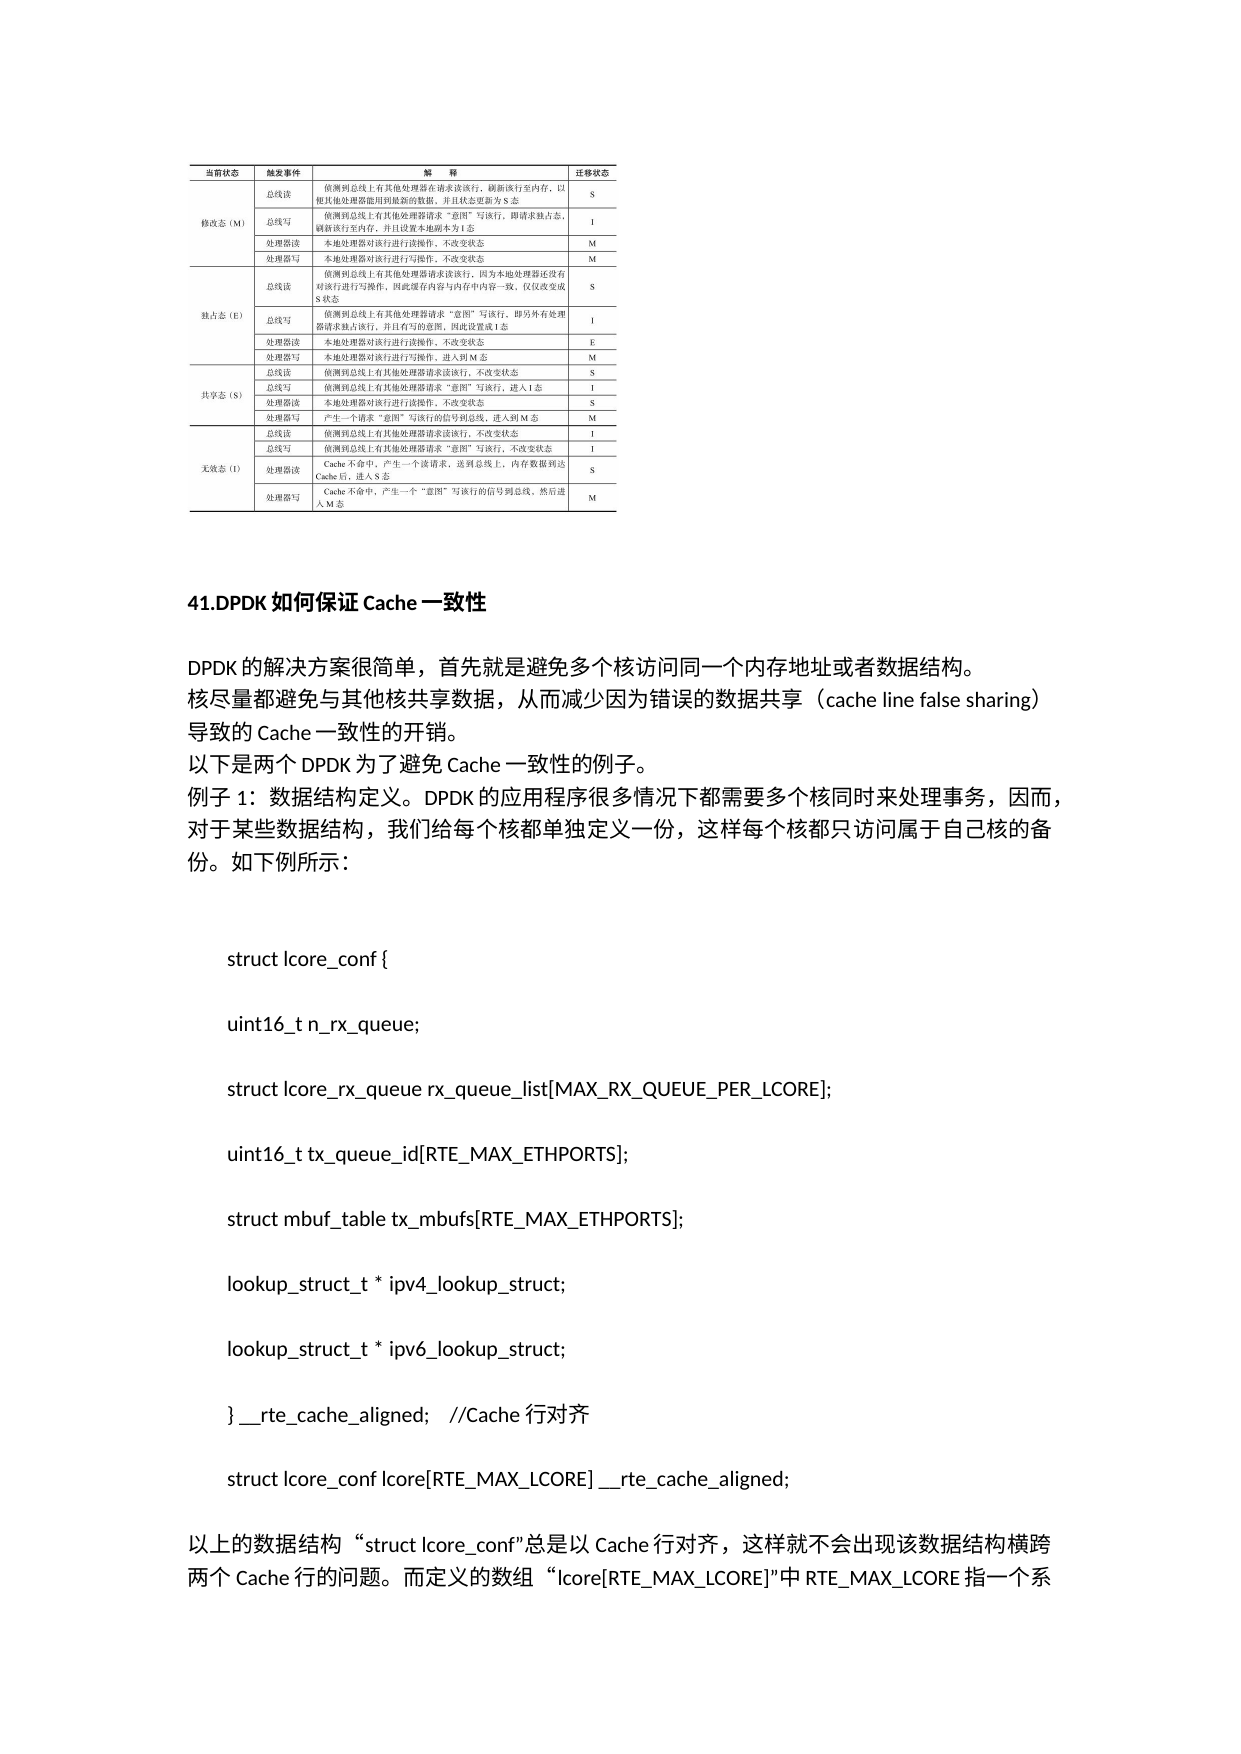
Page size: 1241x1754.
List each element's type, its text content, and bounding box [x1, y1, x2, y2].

picture [187, 162, 619, 514]
text uint16_t tx_queue_id[RTE_MAX_ETHPORTS]; [187, 1137, 1053, 1202]
text struct mbuf_table tx_mbufs[RTE_MAX_ETHPORTS]; [187, 1202, 1053, 1267]
text struct lcore_conf { [187, 942, 1053, 1007]
text 核尽量都避免与其他核共享数据，从而减少因为错误的数据共享（cache line false sharing）导致的Cache一致性的开销。 [187, 682, 1053, 747]
text DPDK的解决方案很简单，首先就是避免多个核访问同一个内存地址或者数据结构。 [187, 649, 1053, 682]
text lookup_struct_t * ipv6_lookup_struct; [187, 1332, 1053, 1397]
text 41.DPDK如何保证Cache一致性 [187, 584, 1053, 617]
text uint16_t n_rx_queue; [187, 1007, 1053, 1072]
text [187, 1527, 1053, 1592]
text 例子1：数据结构定义。DPDK的应用程序很多情况下都需要多个核同时来处理事务，因而，对于某些数据结构，我们给每个核都单独定义一份，这样每个核都只访问属于自己核的备份。如下例所示： [187, 779, 1053, 877]
text struct lcore_rx_queue rx_queue_list[MAX_RX_QUEUE_PER_LCORE]; [187, 1072, 1053, 1137]
text 以下是两个DPDK为了避免Cache一致性的例子。 [187, 747, 1053, 779]
text lookup_struct_t * ipv4_lookup_struct; [187, 1267, 1053, 1332]
text struct lcore_conf lcore[RTE_MAX_LCORE] __rte_cache_aligned; [187, 1462, 1053, 1527]
text } __rte_cache_aligned; //Cache行对齐 [187, 1397, 1053, 1462]
